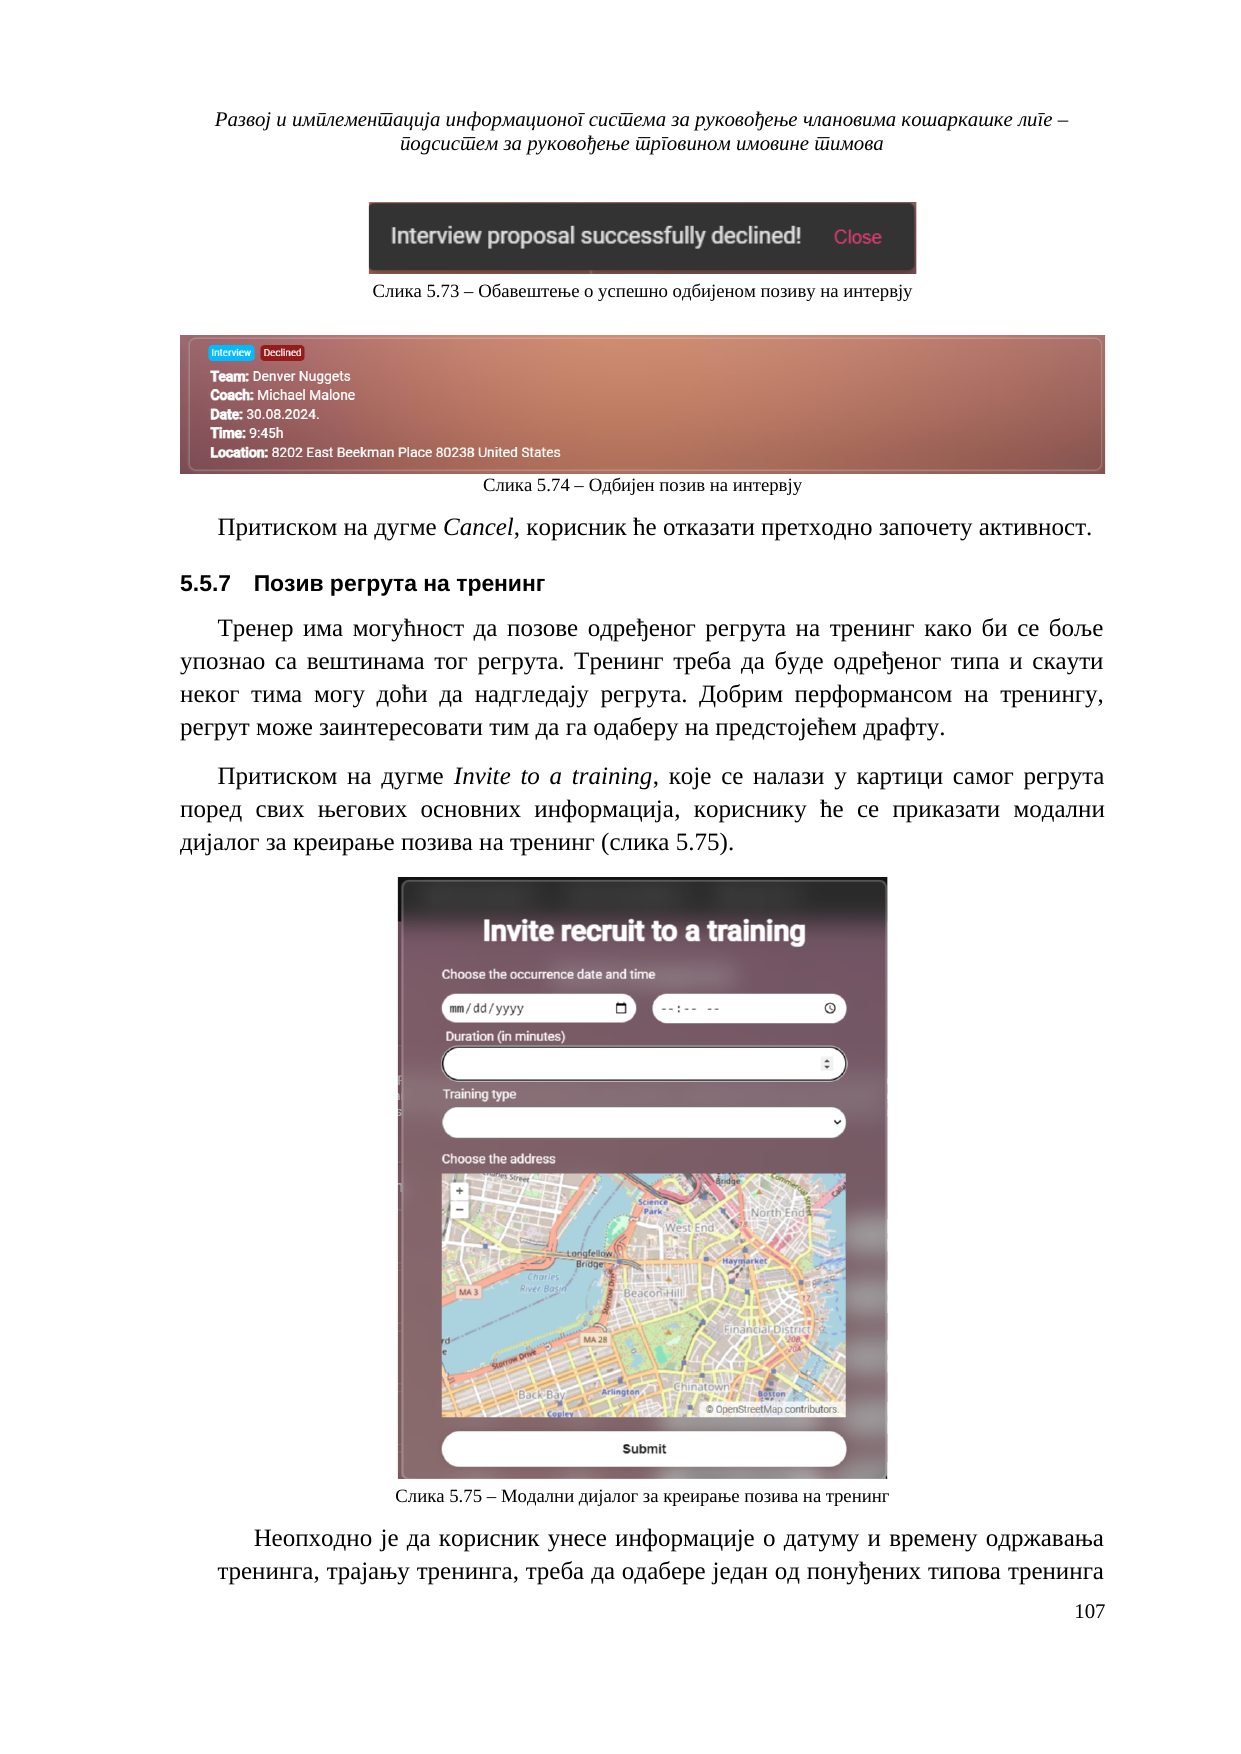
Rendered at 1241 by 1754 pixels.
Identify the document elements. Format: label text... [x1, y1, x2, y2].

picture [368, 202, 917, 274]
text Притиском на дугме Invite to a training, које се налази у картици самог регрута поред свих његових основних информација, кориснику ће се приказати модални дијалог за креирање позива на тренинг (слика 5.75). [180, 761, 1105, 856]
text Тренер има могућност да позове одређеног регрута на тренинг како би се боље упознао са вештинама тог регрута. Тренинг треба да буде одређеног типа и скаути неког тима могу доћи да надгледају регрута. Добрим перформансом на тренингу, регрут може заинтересовати тим да га одаберу на предстојећем драфту. [180, 613, 1105, 741]
subtitle Позив регрута на тренинг [180, 570, 1105, 596]
picture [397, 877, 888, 1479]
text Слика 5.75 – Модални дијалог за креирање позива на тренинг [180, 1485, 1105, 1506]
picture [180, 335, 1106, 474]
text Слика 5.73 – Обавештење о успешно одбијеном позиву на интервју [180, 280, 1105, 302]
text Притиском на дугме Cancel, корисник ће отказати претходно започету активност. [180, 512, 1105, 540]
text Слика 5.74 – Одбијен позив на интервју [180, 474, 1105, 495]
